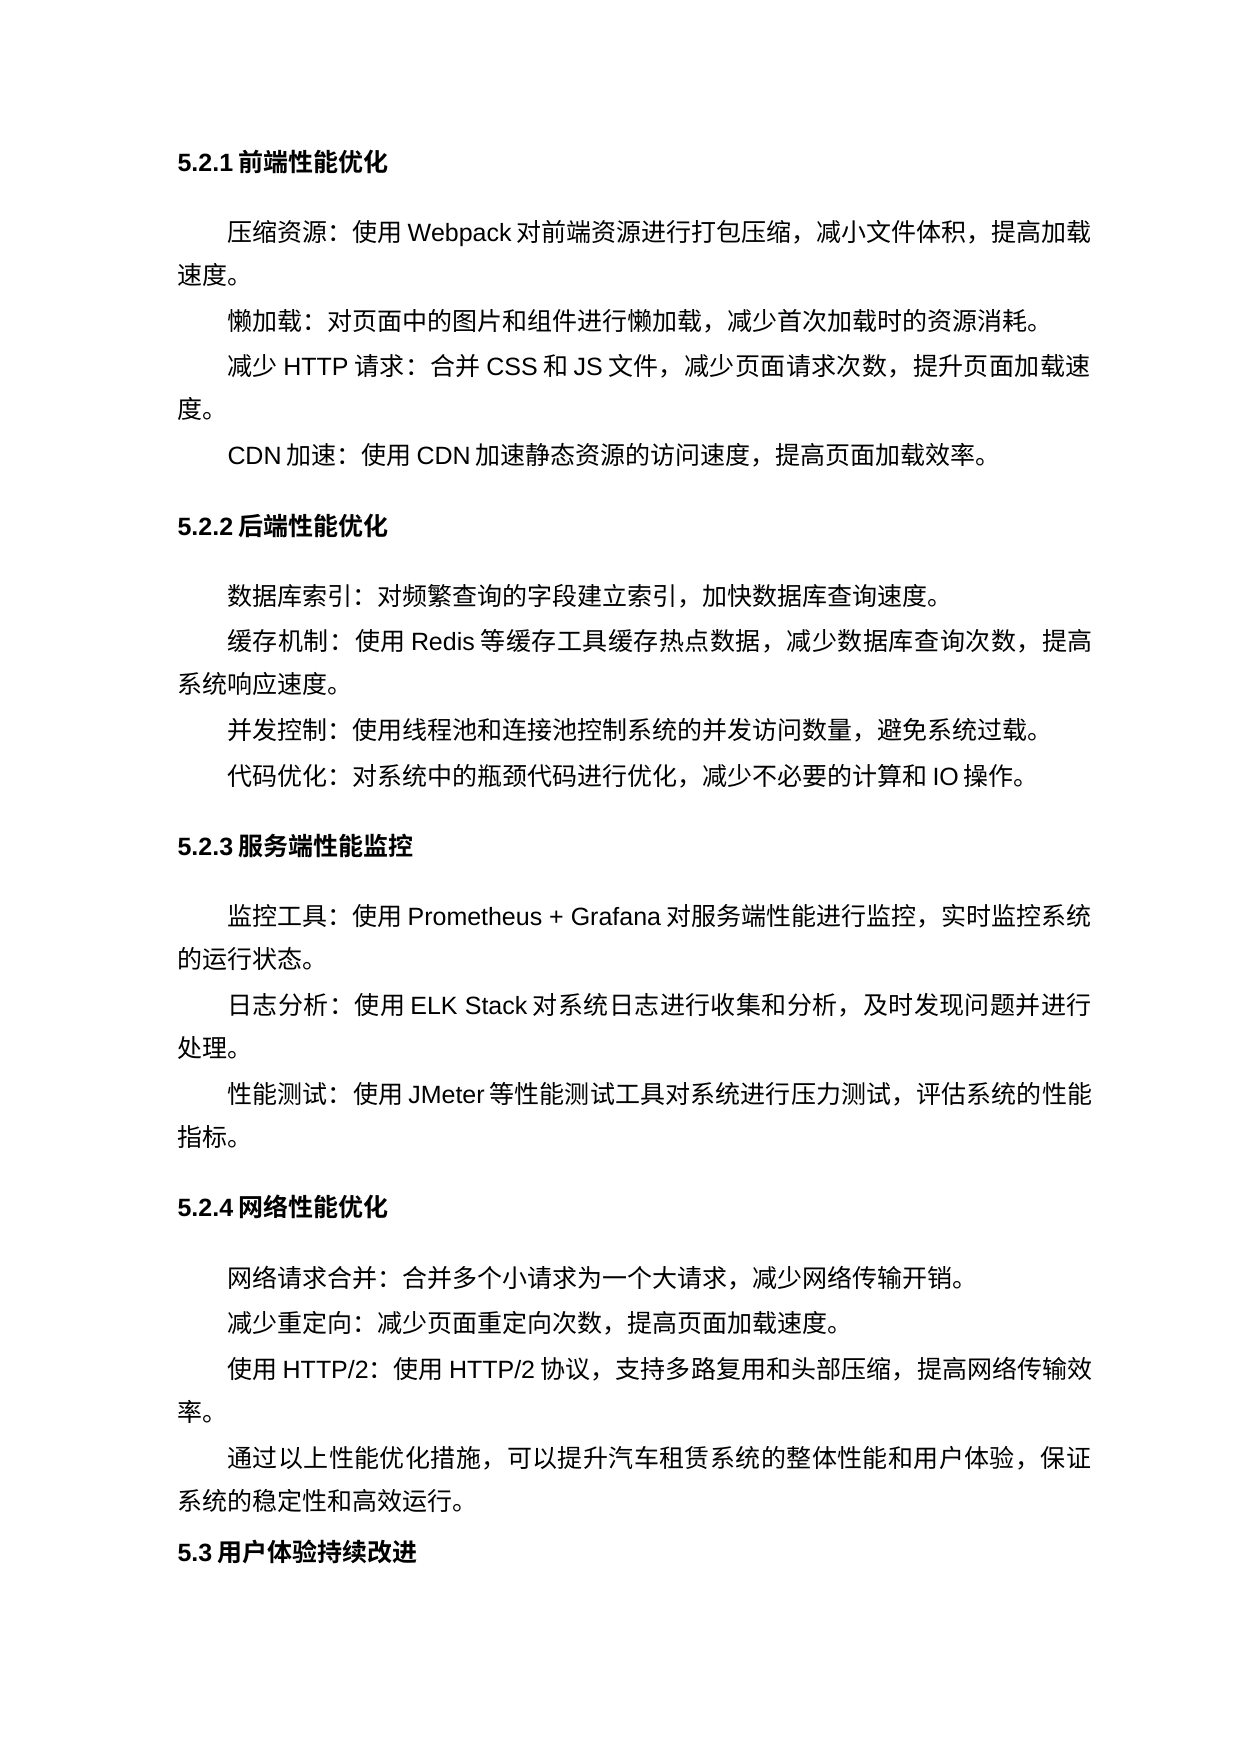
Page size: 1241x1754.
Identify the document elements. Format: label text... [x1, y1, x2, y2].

text 缓存机制：使用Redis等缓存工具缓存热点数据，减少数据库查询次数，提高系统响应速度。 [177, 627, 1093, 699]
text 日志分析：使用ELK Stack对系统日志进行收集和分析，及时发现问题并进行处理。 [177, 991, 1093, 1063]
text 5.3用户体验持续改进 [177, 1538, 1093, 1567]
text 使用HTTP/2：使用HTTP/2协议，支持多路复用和头部压缩，提高网络传输效率。 [177, 1355, 1093, 1427]
subtitle 5.2.1前端性能优化 [177, 148, 1093, 176]
text CDN加速：使用CDN加速静态资源的访问速度，提高页面加载效率。 [177, 441, 1093, 470]
text 减少重定向：减少页面重定向次数，提高页面加载速度。 [177, 1309, 1093, 1338]
text 压缩资源：使用Webpack对前端资源进行打包压缩，减小文件体积，提高加载速度。 [177, 218, 1093, 290]
text 网络请求合并：合并多个小请求为一个大请求，减少网络传输开销。 [177, 1264, 1093, 1292]
text 监控工具：使用Prometheus + Grafana对服务端性能进行监控，实时监控系统的运行状态。 [177, 902, 1093, 974]
text 代码优化：对系统中的瓶颈代码进行优化，减少不必要的计算和IO操作。 [177, 762, 1093, 791]
subtitle 5.2.4网络性能优化 [177, 1193, 1093, 1222]
subtitle 5.2.2后端性能优化 [177, 511, 1093, 540]
text 减少HTTP请求：合并CSS和JS文件，减少页面请求次数，提升页面加载速度。 [177, 352, 1093, 424]
subtitle 5.2.3服务端性能监控 [177, 832, 1093, 861]
text 通过以上性能优化措施，可以提升汽车租赁系统的整体性能和用户体验，保证系统的稳定性和高效运行。 [177, 1444, 1093, 1516]
text 性能测试：使用JMeter等性能测试工具对系统进行压力测试，评估系统的性能指标。 [177, 1080, 1093, 1152]
text 并发控制：使用线程池和连接池控制系统的并发访问数量，避免系统过载。 [177, 716, 1093, 745]
text 数据库索引：对频繁查询的字段建立索引，加快数据库查询速度。 [177, 582, 1093, 610]
text 懒加载：对页面中的图片和组件进行懒加载，减少首次加载时的资源消耗。 [177, 307, 1093, 335]
